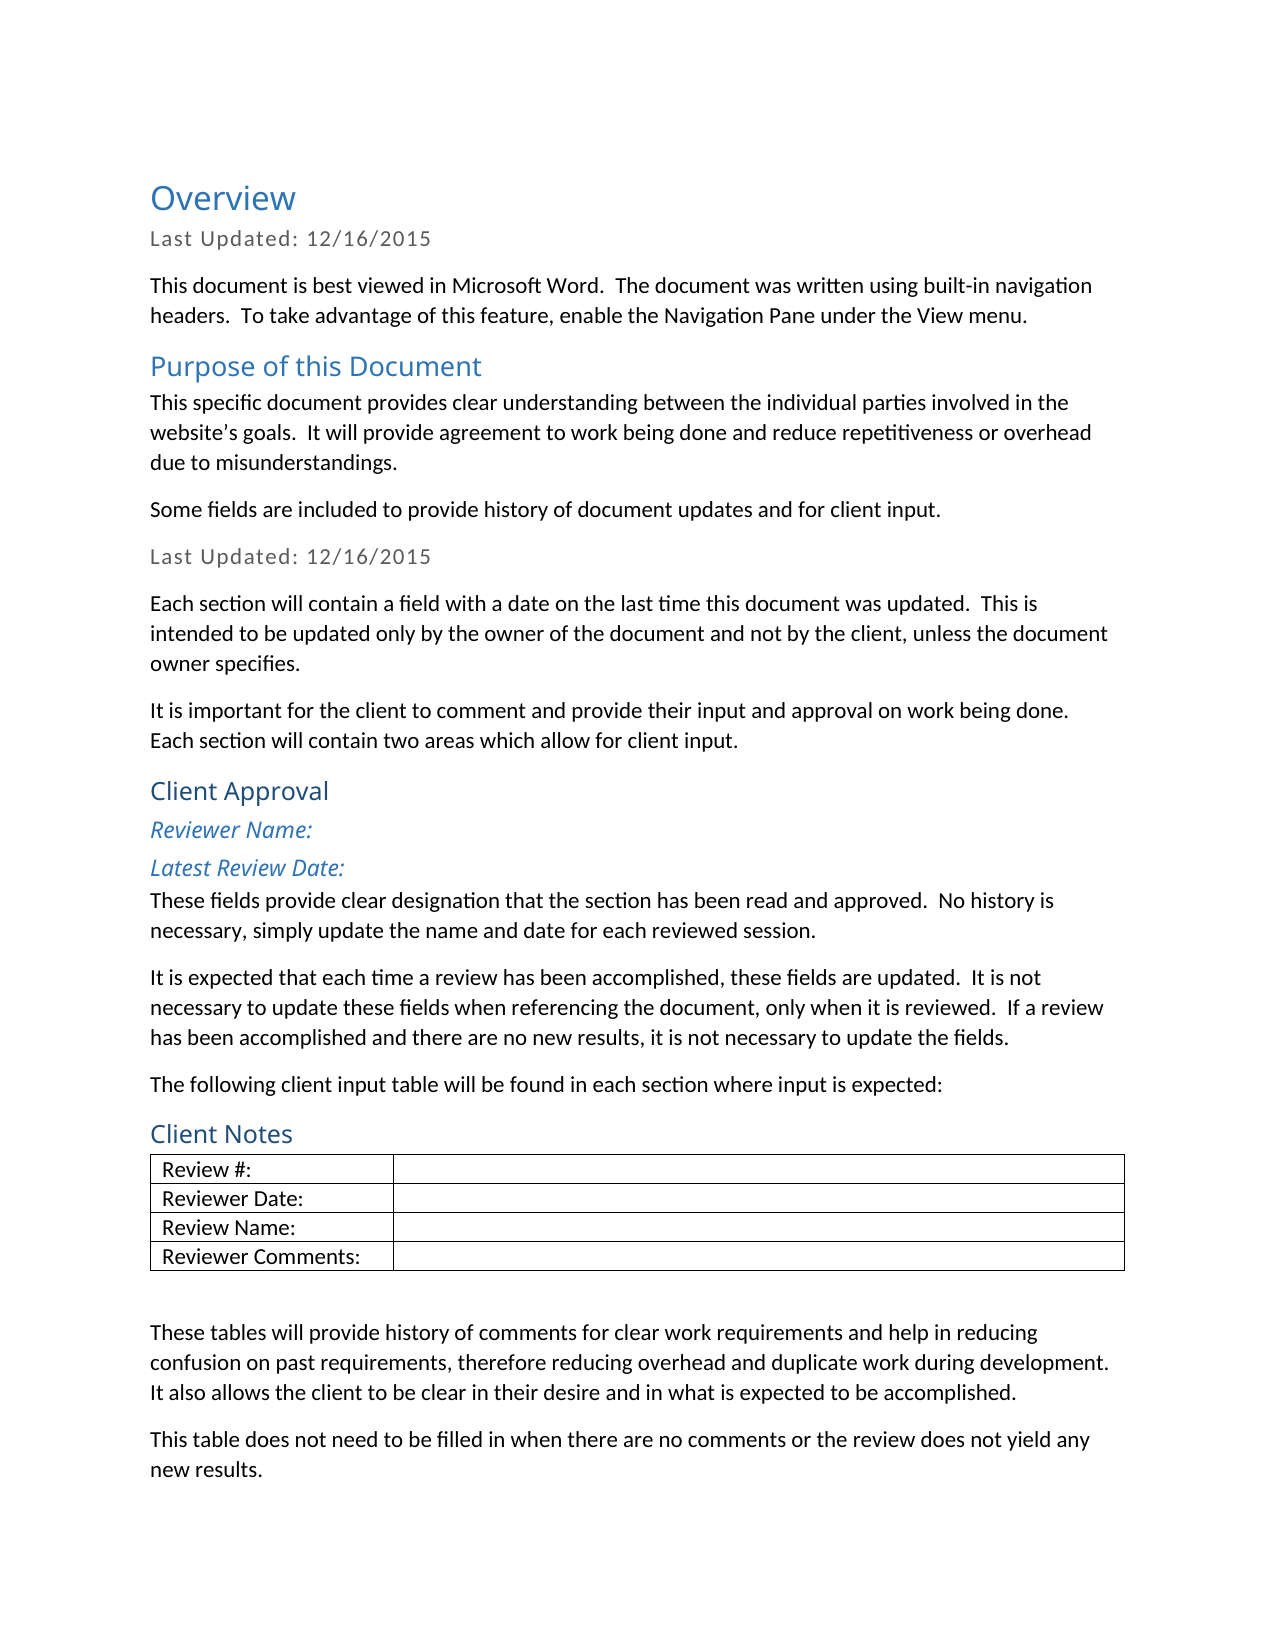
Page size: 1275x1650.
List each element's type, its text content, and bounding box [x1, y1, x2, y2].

text It is important for the client to comment and provide their input and approval on work being done. Each section will contain two areas which allow for client input. [150, 696, 1125, 754]
subtitle Latest Review Date: [150, 852, 1125, 883]
subtitle Client Notes [150, 1117, 1125, 1151]
table_cell Reviewer Date: [151, 1184, 393, 1212]
table_cell Reviewer Comments: [151, 1242, 393, 1270]
text These tables will provide history of comments for clear work requirements and help in reducing confusion on past requirements, therefore reducing overhead and duplicate work during development. It also allows the client to be clear in their desire and in what is expected to be accomplished. [150, 1318, 1125, 1406]
subtitle Purpose of this Document [150, 348, 1125, 385]
subtitle Client Approval [150, 773, 1125, 807]
subtitle Reviewer Name: [150, 814, 1125, 845]
text This specific document provides clear understanding between the individual parties involved in the website’s goals. It will provide agreement to work being done and reduce repetitiveness or overhead due to misunderstandings. [150, 388, 1125, 476]
text This table does not need to be filled in when there are no comments or the review does not yield any new results. [150, 1425, 1125, 1483]
text It is expected that each time a review has been accomplished, these fields are updated. It is not necessary to update these fields when referencing the document, only when it is reviewed. If a review has been accomplished and there are no new results, it is not necessary to update the fields. [150, 963, 1125, 1051]
text Some fields are included to provide history of document updates and for client input. [150, 495, 1125, 523]
table_cell [394, 1213, 1124, 1241]
text Each section will contain a field with a date on the last time this document was updated. This is intended to be updated only by the owner of the document and not by the client, unless the document owner specifies. [150, 589, 1125, 677]
table_header Review #: [151, 1155, 393, 1183]
text The following client input table will be found in each section where input is expected: [150, 1070, 1125, 1098]
subtitle Overview [150, 175, 1125, 220]
text These fields provide clear designation that the section has been read and approved. No history is necessary, simply update the name and date for each reviewed session. [150, 886, 1125, 944]
table_cell Review Name: [151, 1213, 393, 1241]
subtitle Last Updated: 12/16/2015 [150, 224, 1125, 252]
subtitle Last Updated: 12/16/2015 [150, 542, 1125, 570]
table_cell [394, 1242, 1124, 1270]
text This document is best viewed in Microsoft Word. The document was written using built-in navigation headers. To take advantage of this feature, enable the Navigation Pane under the View menu. [150, 271, 1125, 329]
table_header [394, 1155, 1124, 1183]
table_cell [394, 1184, 1124, 1212]
